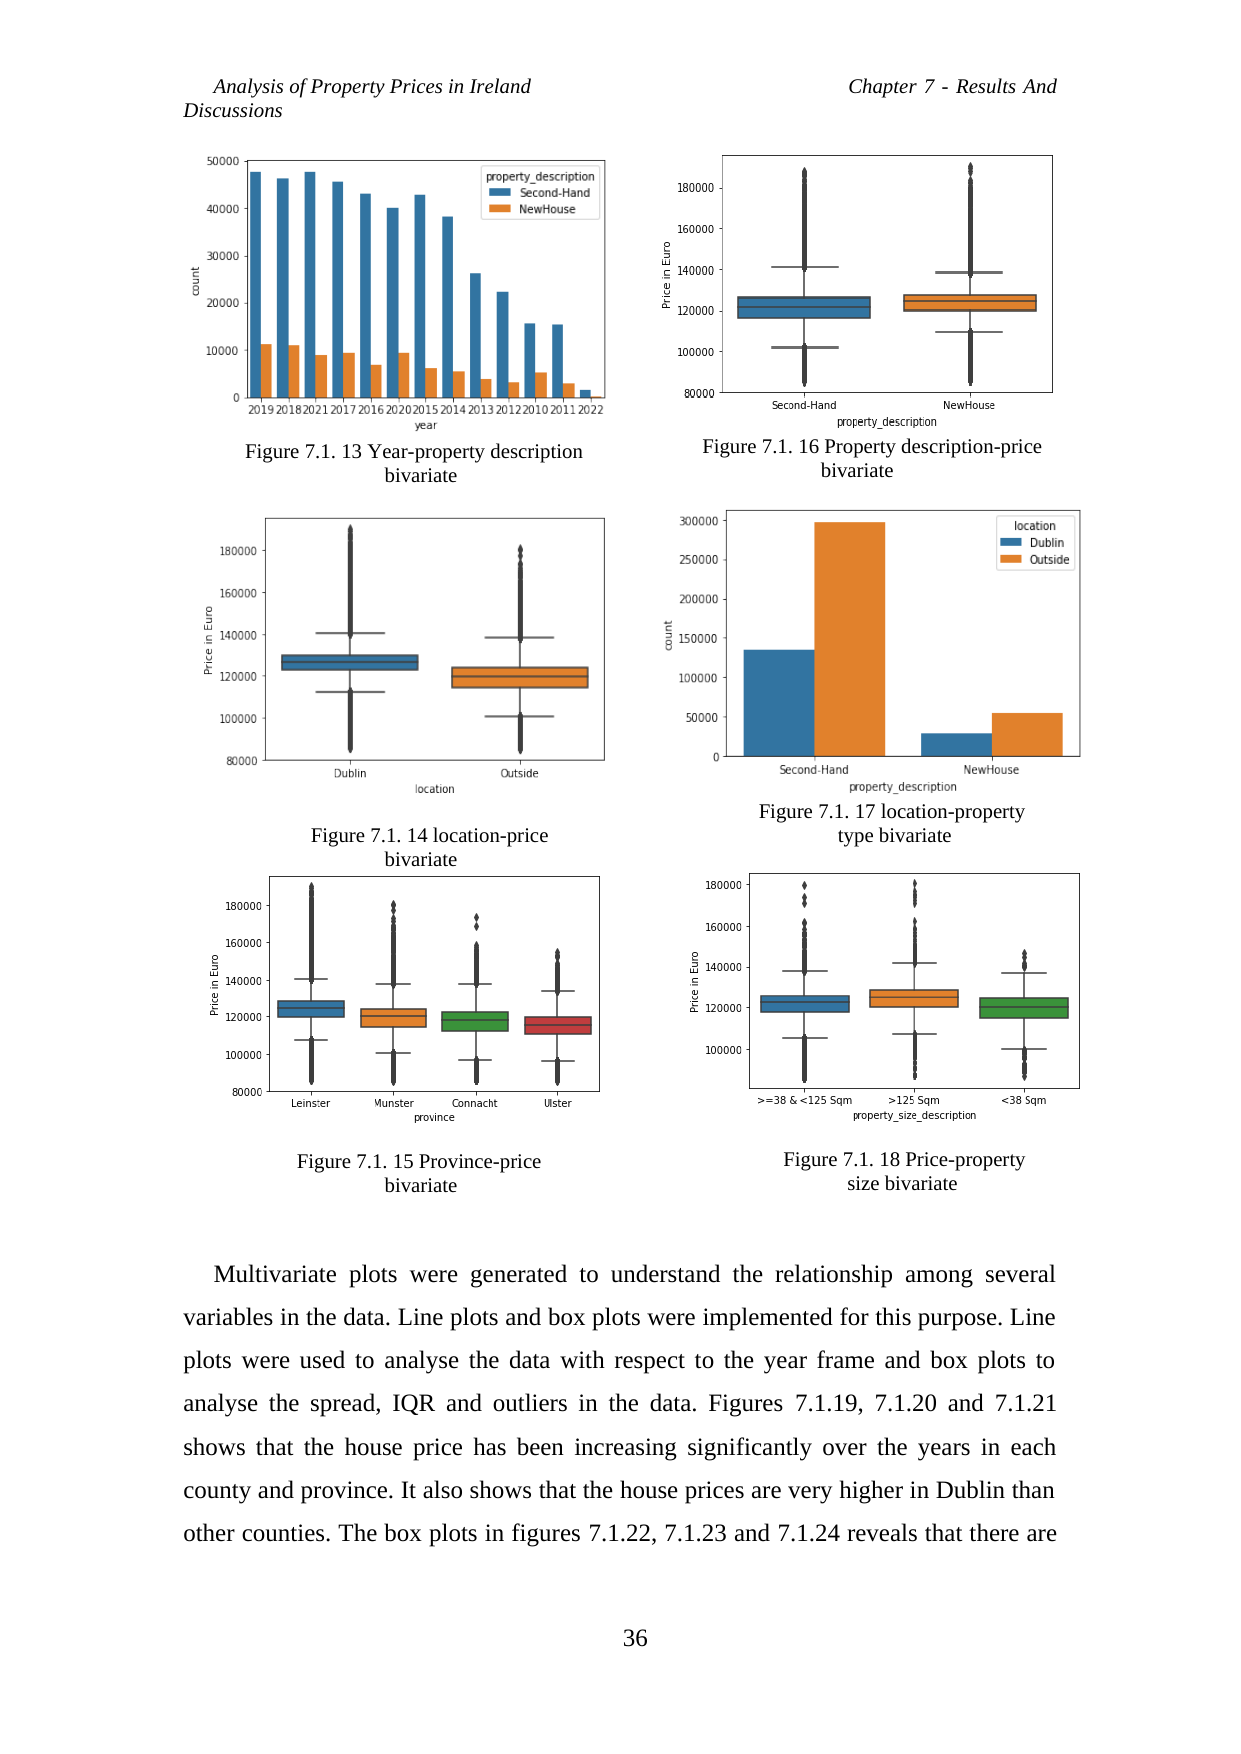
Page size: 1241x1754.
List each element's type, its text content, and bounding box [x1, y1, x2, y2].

picture [684, 867, 1085, 1126]
picture [198, 511, 611, 802]
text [183, 1259, 1057, 1547]
picture [204, 871, 605, 1128]
picture [657, 150, 1058, 435]
picture [183, 150, 612, 439]
picture [657, 503, 1087, 800]
